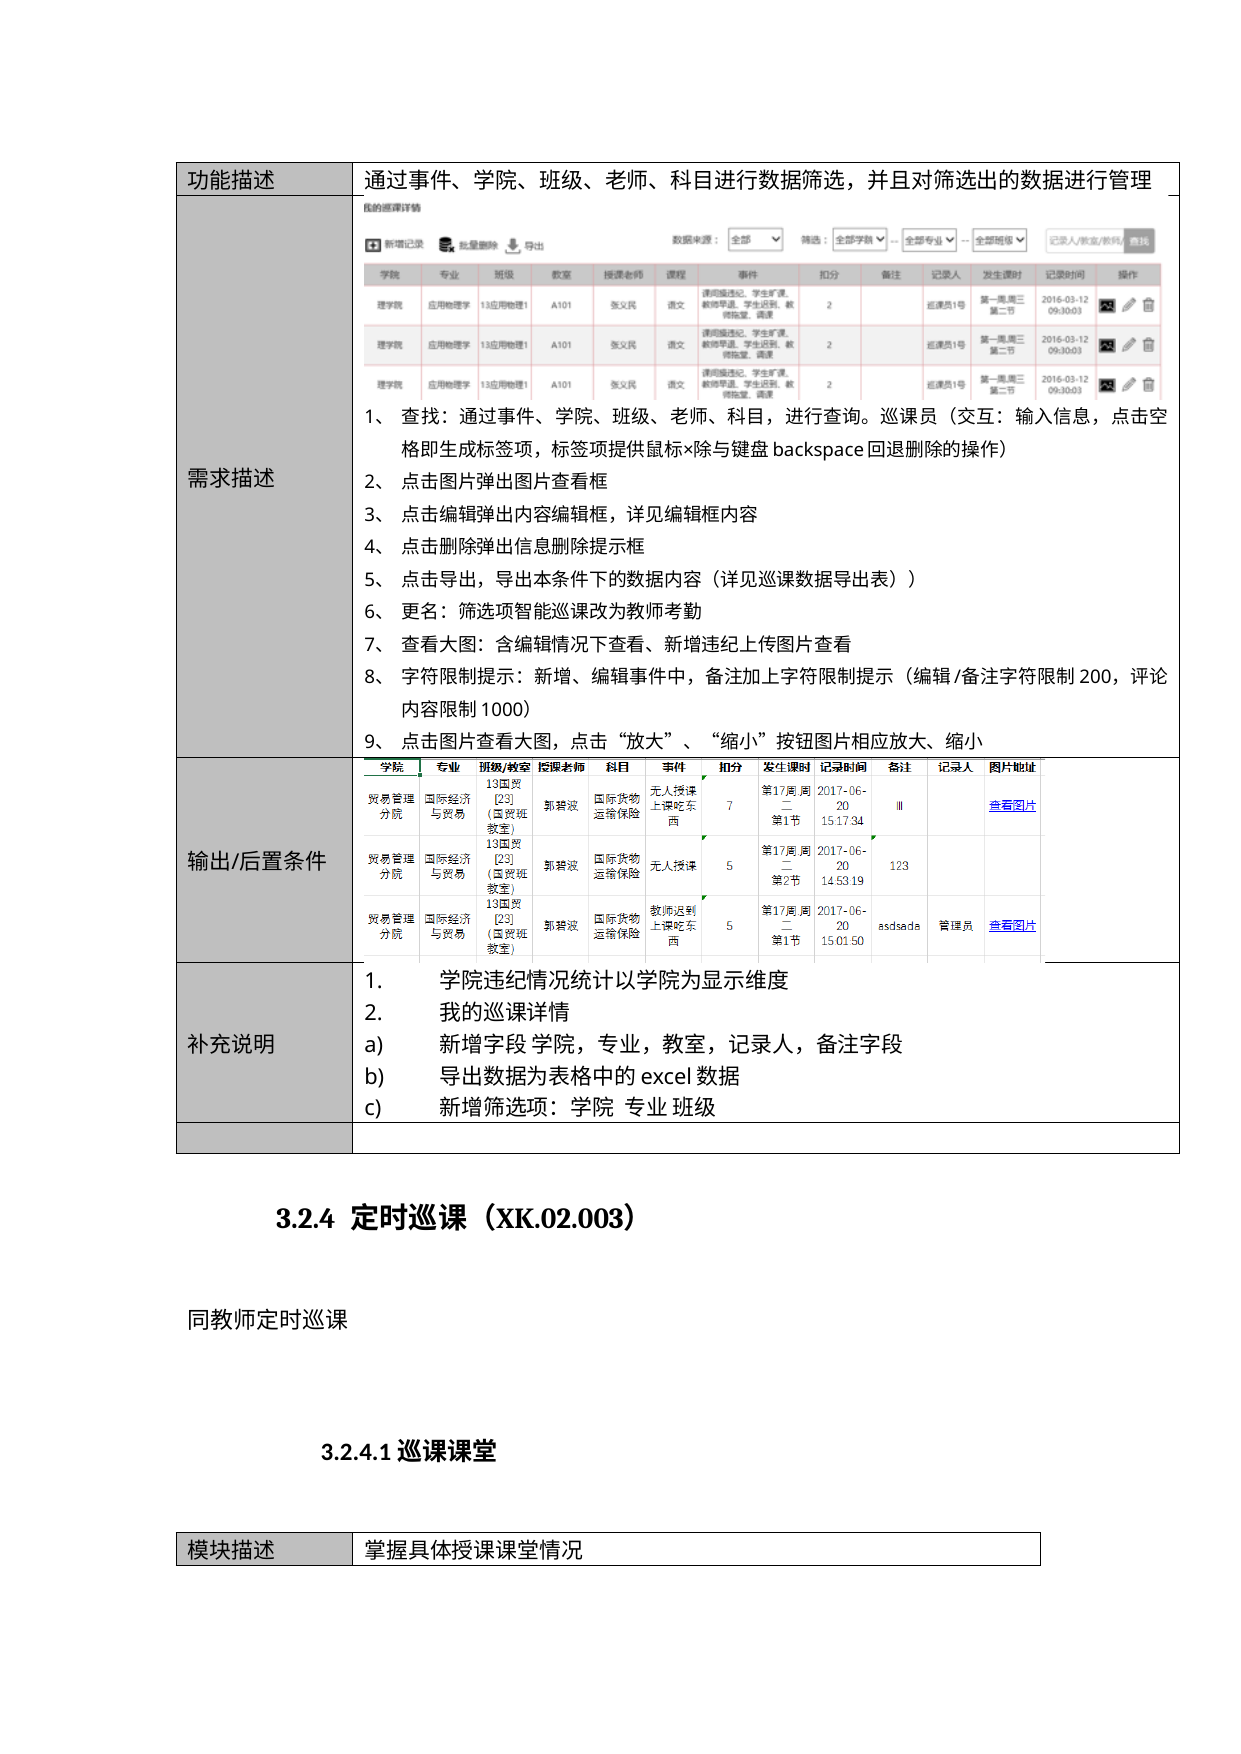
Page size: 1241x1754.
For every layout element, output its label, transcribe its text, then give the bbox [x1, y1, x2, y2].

table_cell [353, 1123, 1179, 1153]
table_header 掌握具体授课课堂情况 [353, 1533, 1040, 1565]
picture [364, 758, 1046, 963]
text 同教师定时巡课 [187, 1302, 1053, 1335]
table_cell 补充说明 [177, 963, 352, 1122]
table_cell 输出/后置条件 [177, 758, 352, 962]
table_cell 1. 学院违纪情况统计以学院为显示维度 2. 我的巡课详情 a) 新增字段 学院，专业，教室，记录人，备注字段 b) 导出数据为表格中的excel数据 c) 新增筛选项：学院 专业 班级 [353, 963, 1179, 1122]
subtitle 定时巡课（XK.02.003） [276, 1183, 1053, 1248]
subtitle 3.2.4.1 巡课课堂 [320, 1417, 1053, 1482]
table_cell 通过事件、学院、班级、老师、科目进行数据筛选，并且对筛选出的数据进行管理 [353, 163, 1179, 195]
table_cell 需求描述 [177, 196, 352, 757]
table_cell [177, 1123, 352, 1153]
picture [364, 195, 1169, 400]
table_cell [353, 758, 364, 962]
table_header 模块描述 [177, 1533, 352, 1565]
table_cell [1046, 758, 1179, 962]
table_cell 查找：通过事件、学院、班级、老师、科目，进行查询。巡课员（交互：输入信息，点击空格即生成标签项，标签项提供鼠标×除与键盘backspace回退删除的操作） 点击图片弹出图片查看框 点击编辑弹出内容编辑框，详见编辑框内容 点击删除弹出信息删除提示框 点击导出，导出本条件下的数据内容（详见巡课数据导出表）） 更名：筛选项智能巡课改为教师考勤 查看大图：含编辑情况下查看、新增违纪上传图片查看 字符限制提示：新增、编辑事件中，备注加上字符限制提示（编辑/备注字符限制200，评论内容限制1000） 点击图片查看大图，点击“放大”、“缩小”按钮图片相应放大、缩小 [353, 196, 1179, 757]
table_cell 功能描述 [177, 163, 352, 195]
